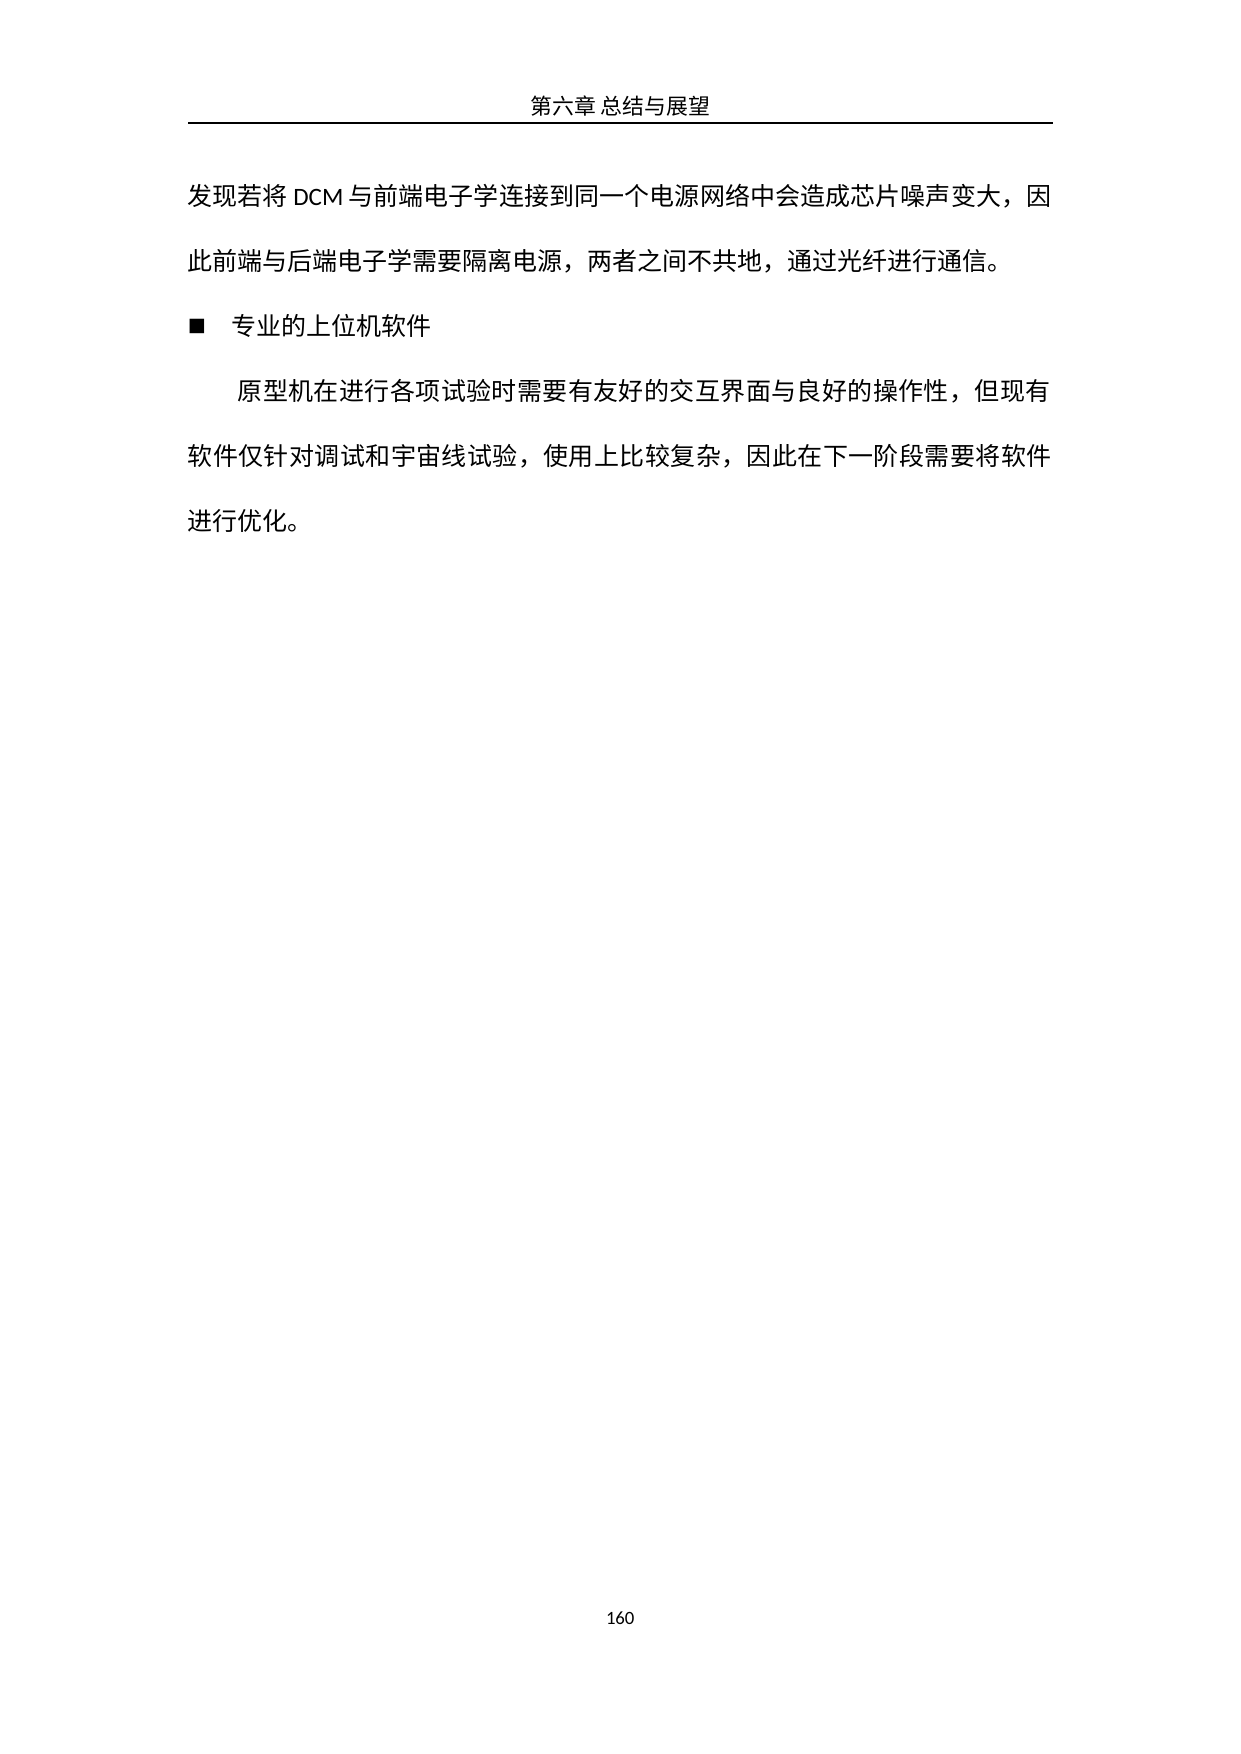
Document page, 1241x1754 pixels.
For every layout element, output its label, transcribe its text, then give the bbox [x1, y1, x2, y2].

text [187, 162, 1053, 292]
list 专业的上位机软件 [187, 292, 1053, 357]
text 原型机在进行各项试验时需要有友好的交互界面与良好的操作性，但现有软件仅针对调试和宇宙线试验，使用上比较复杂，因此在下一阶段需要将软件进行优化。 [187, 357, 1053, 552]
